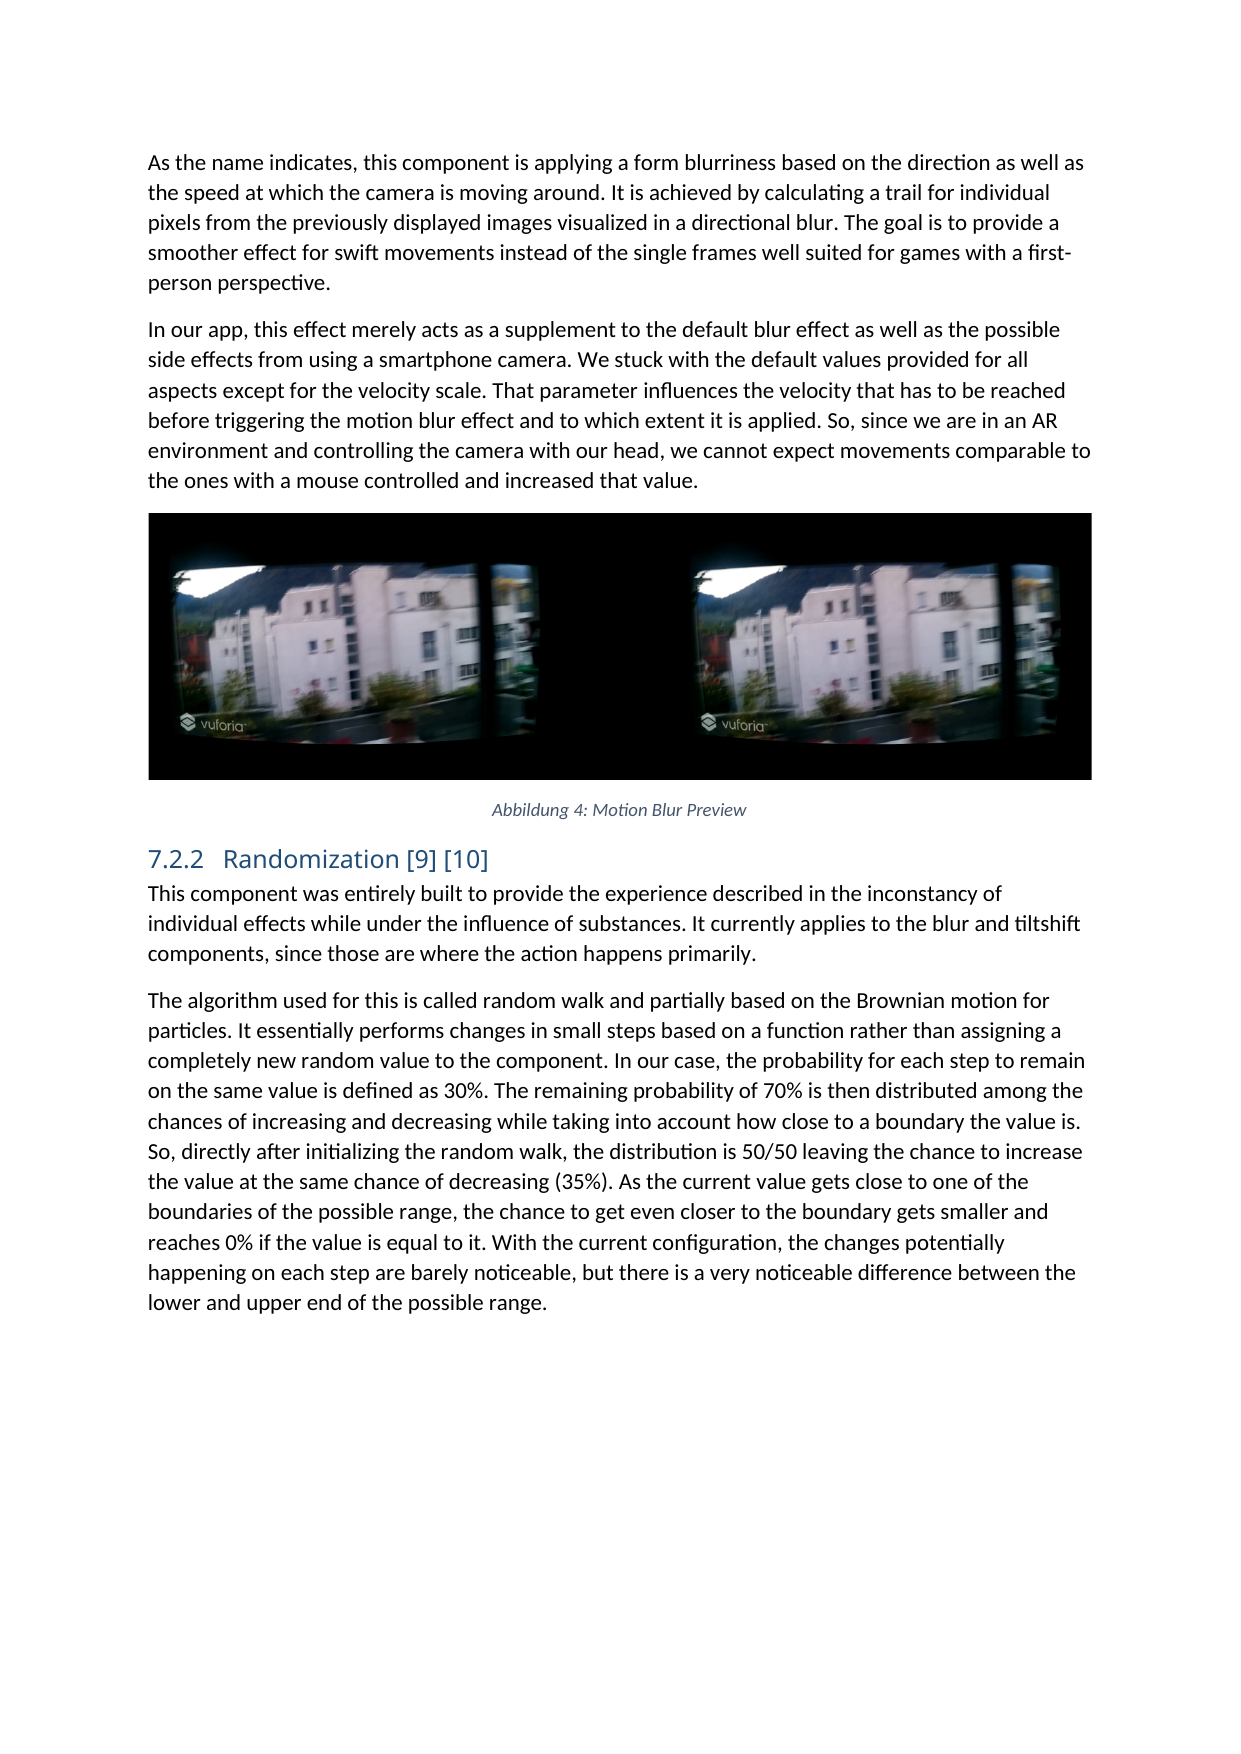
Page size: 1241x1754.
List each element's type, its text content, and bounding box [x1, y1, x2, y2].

picture [148, 513, 1092, 780]
text In our app, this effect merely acts as a supplement to the default blur effect as well as the possible side effects from using a smartphone camera. We stuck with the default values provided for all aspects except for the velocity scale. That parameter influences the velocity that has to be reached before triggering the motion blur effect and to which extent it is applied. So, since we are in an AR environment and controlling the camera with our head, we cannot expect movements comparable to the ones with a mouse controlled and increased that value. [148, 315, 1093, 494]
text As the name indicates, this component is applying a form blurriness based on the direction as well as the speed at which the camera is moving around. It is achieved by calculating a trail for individual pixels from the previously displayed images visualized in a directional blur. The goal is to provide a smoother effect for swift movements instead of the single frames well suited for games with a first-person perspective. [148, 148, 1093, 296]
text Abbildung 4: Motion Blur Preview [148, 798, 1093, 821]
text This component was entirely built to provide the experience described in the inconstancy of individual effects while under the influence of substances. It currently applies to the blur and tiltshift components, since those are where the action happens primarily. [148, 879, 1093, 967]
text The algorithm used for this is called random walk and partially based on the Brownian motion for particles. It essentially performs changes in small steps based on a function rather than assigning a completely new random value to the component. In our case, the probability for each step to remain on the same value is defined as 30%. The remaining probability of 70% is then distributed among the chances of increasing and decreasing while taking into account how close to a boundary the value is. So, directly after initializing the random walk, the distribution is 50/50 leaving the chance to increase the value at the same chance of decreasing (35%). As the current value gets close to one of the boundaries of the possible range, the chance to get even closer to the boundary gets smaller and reaches 0% if the value is equal to it. With the current configuration, the changes potentially happening on each step are barely noticeable, but there is a very noticeable difference between the lower and upper end of the possible range. [148, 986, 1093, 1316]
subtitle Randomization [148, 842, 1093, 876]
